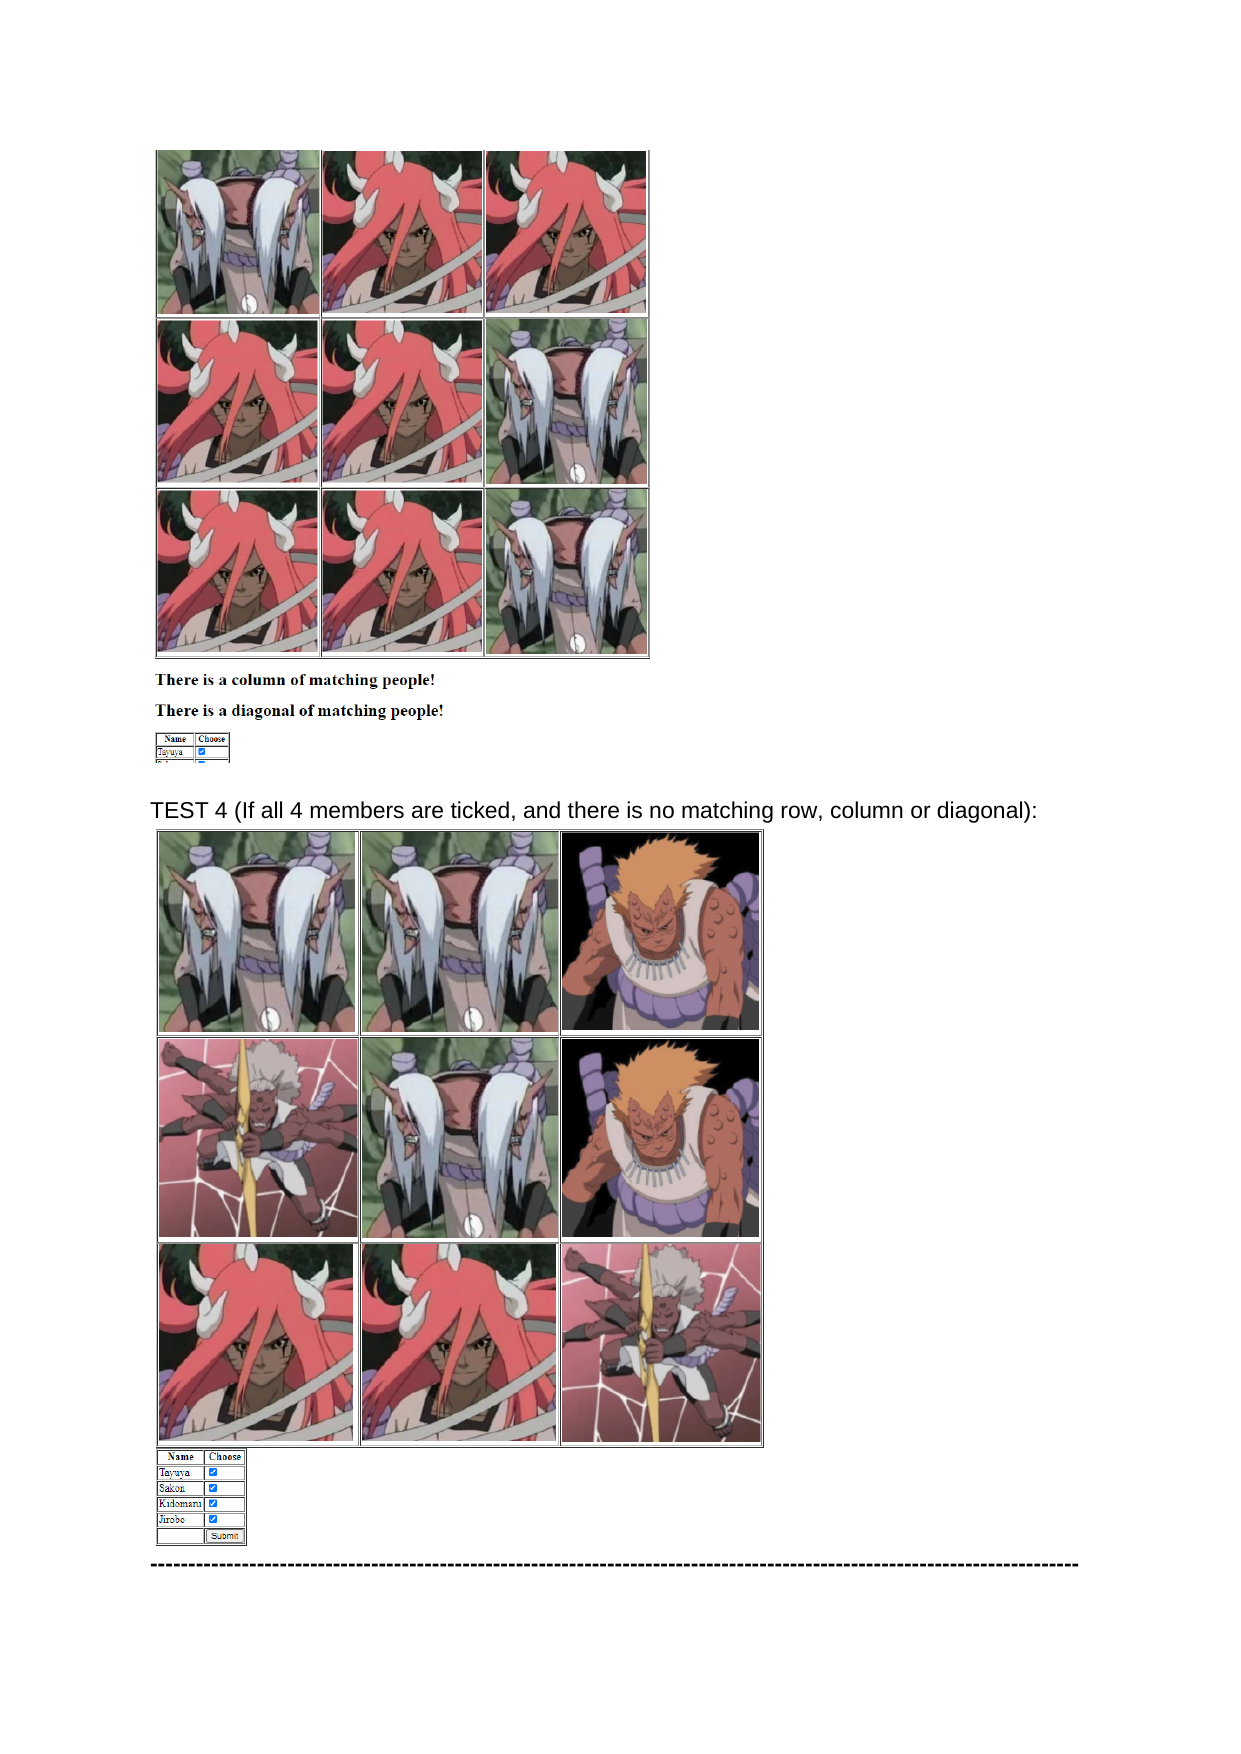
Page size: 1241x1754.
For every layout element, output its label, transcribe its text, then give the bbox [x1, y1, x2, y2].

text -------------------------------------------------------------------------------------------------------------------------- [150, 1550, 1090, 1577]
picture [150, 826, 807, 1547]
text TEST 4 (If all 4 members are ticked, and there is no matching row, column or diagonal): [150, 797, 1090, 823]
picture [150, 150, 710, 763]
